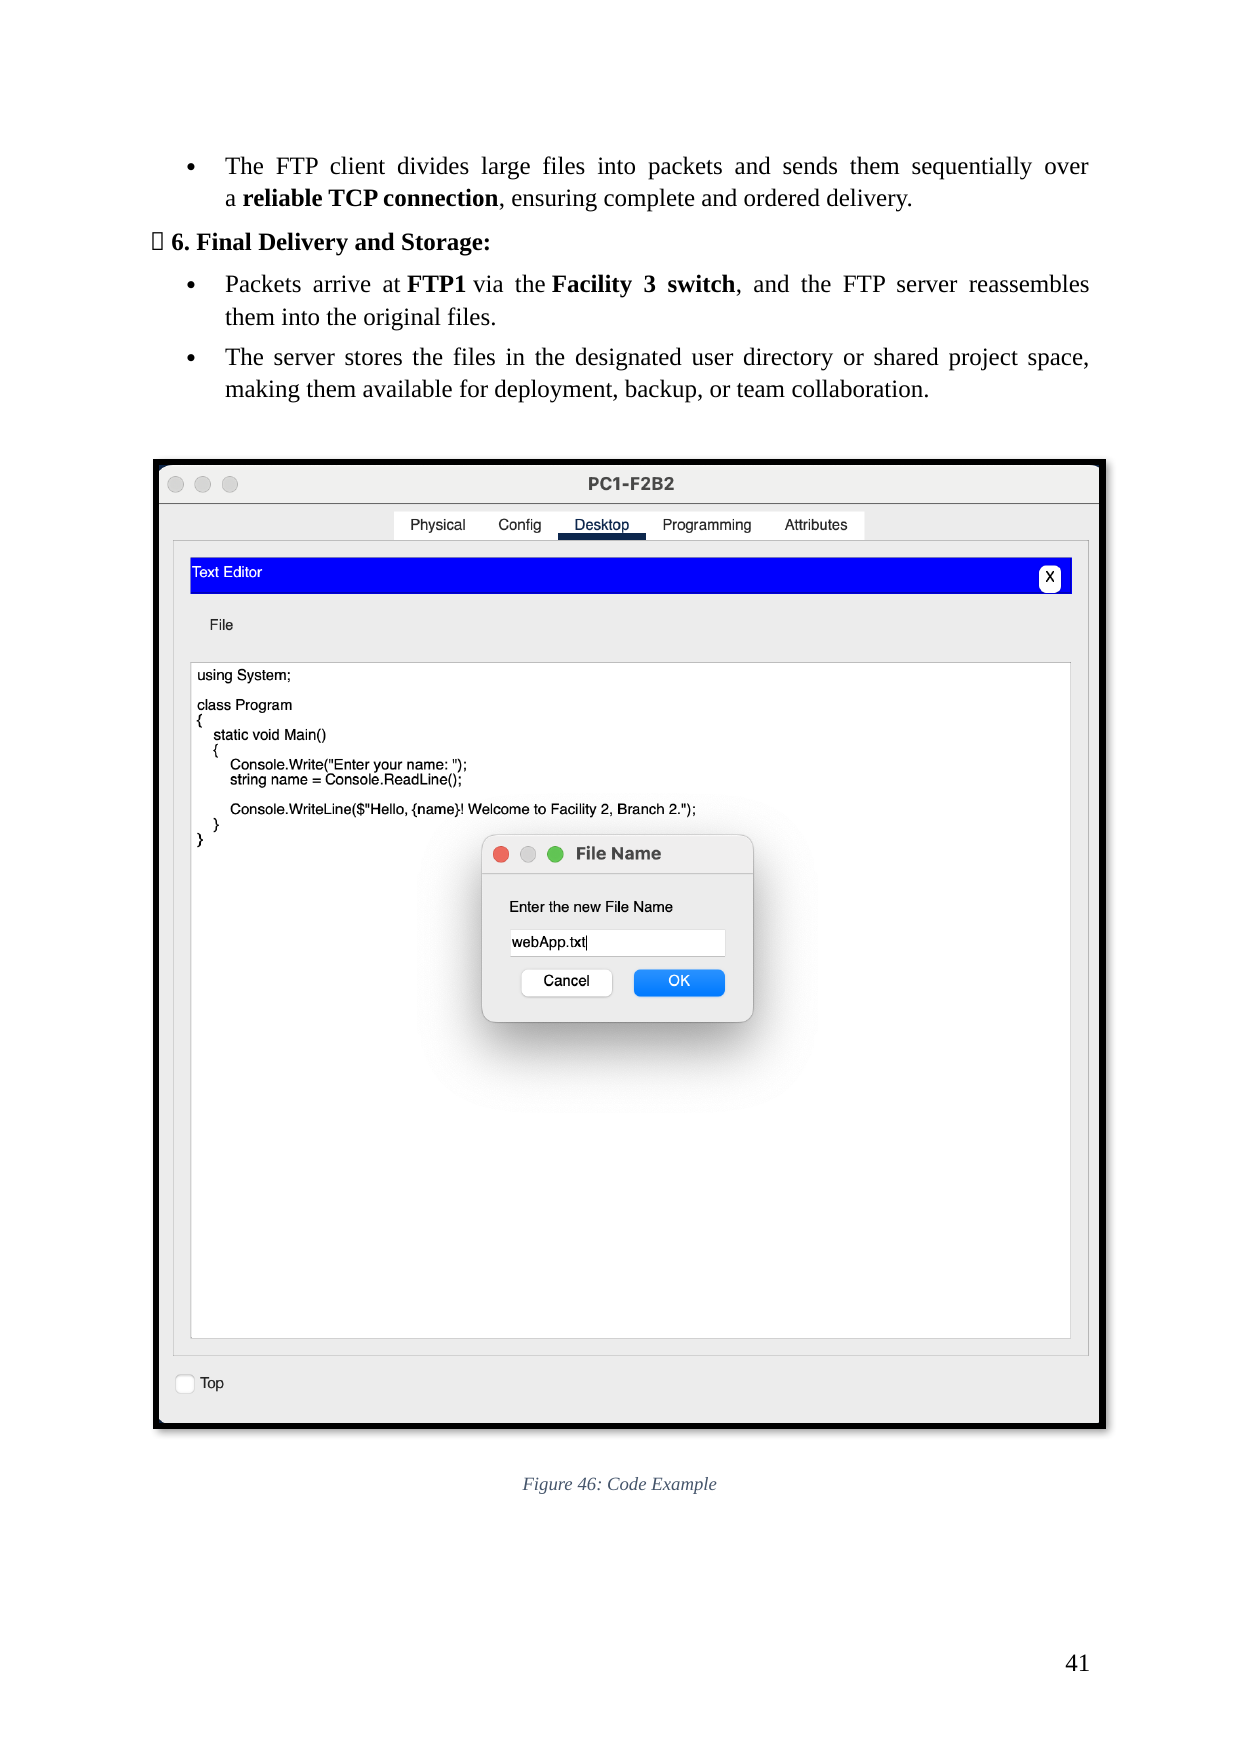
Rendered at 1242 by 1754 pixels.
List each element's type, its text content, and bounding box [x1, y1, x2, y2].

list The server stores the files in the designated user directory or shared project space, making them available for deployment, backup, or team collaboration. [187, 342, 1090, 403]
picture [159, 465, 1099, 1423]
list Packets arrive at FTP1 via the Facility 3 switch, and the FTP server reassembles them into the original files. [187, 269, 1090, 330]
list The FTP client divides large files into packets and sends them sequentially over a reliable TCP connection, ensuring complete and ordered delivery. [187, 151, 1090, 212]
text Figure 46: Code Example [150, 1473, 1090, 1494]
text 🔄 6. Final Delivery and Storage: [150, 223, 1090, 257]
